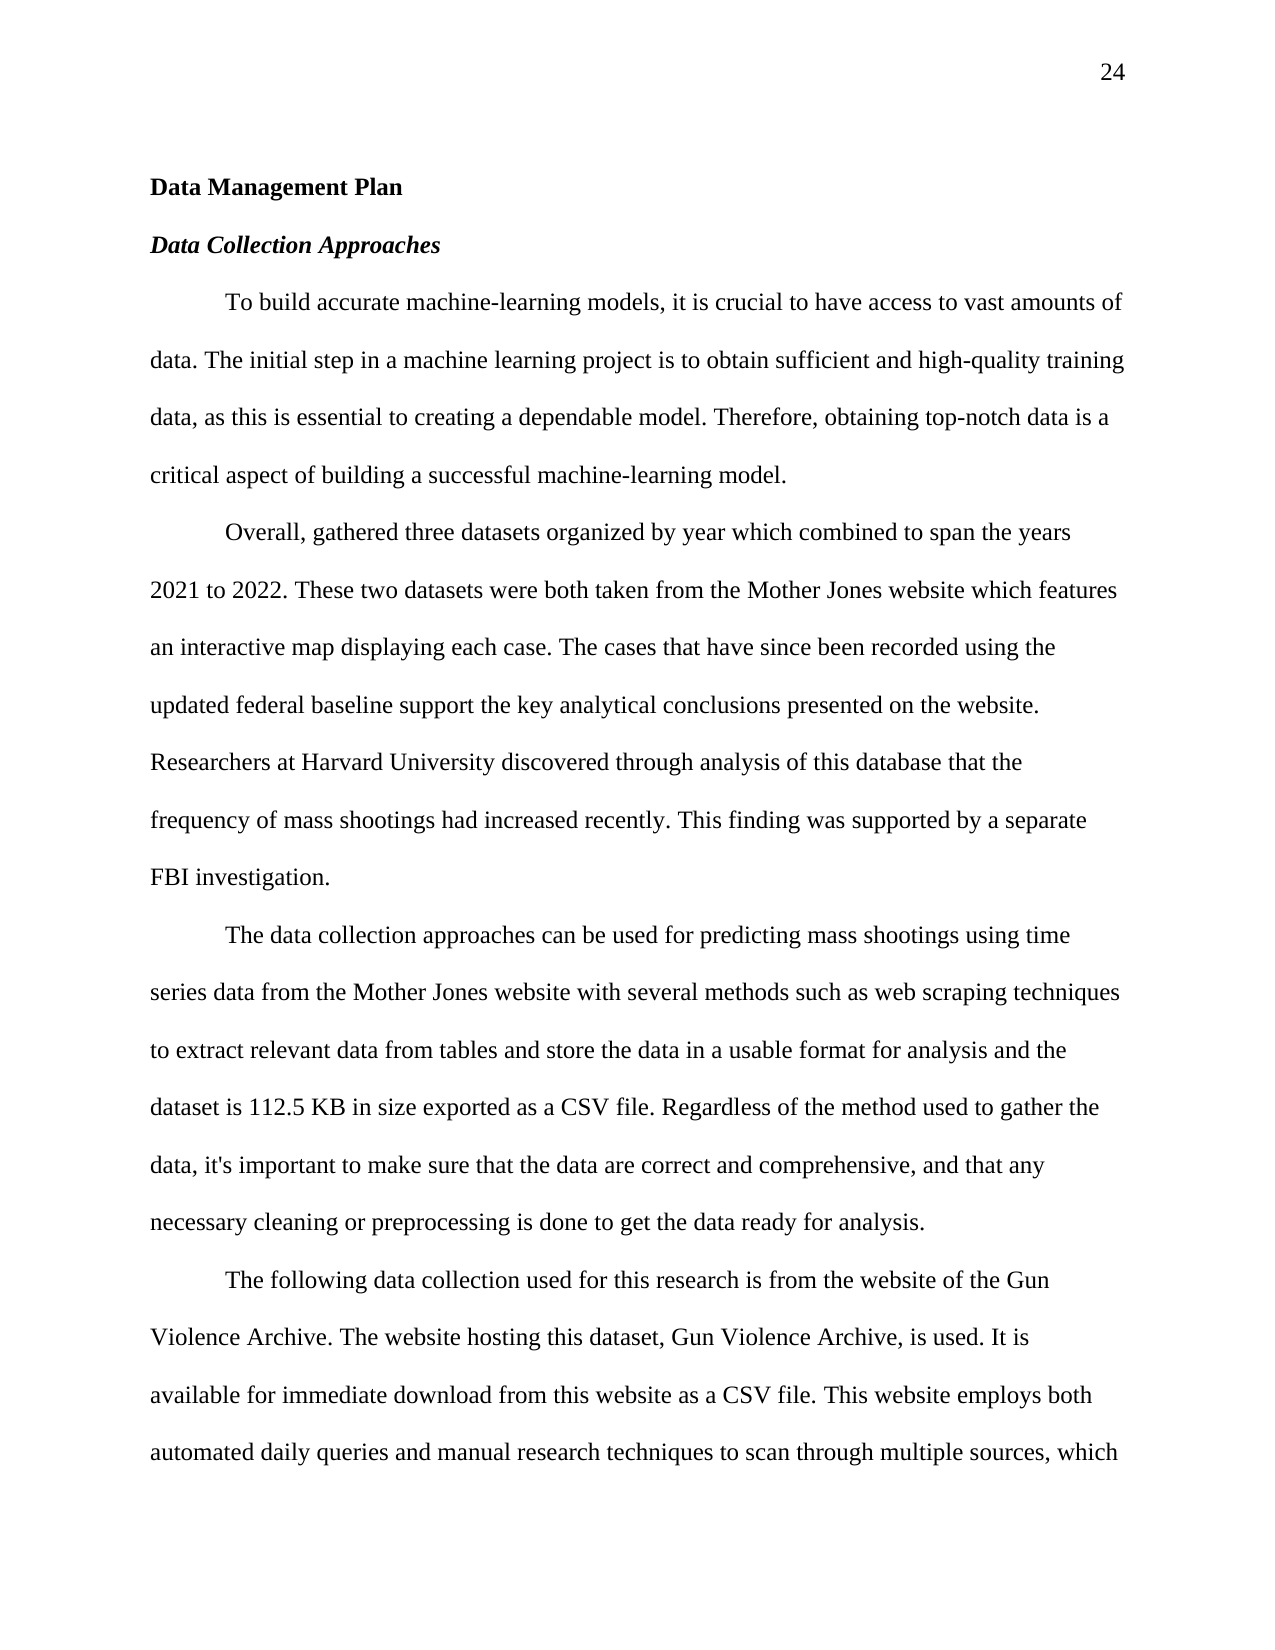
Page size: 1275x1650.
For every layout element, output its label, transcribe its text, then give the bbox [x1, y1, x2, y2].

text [150, 1265, 1125, 1466]
text To build accurate machine-learning models, it is crucial to have access to vast amounts of data. The initial step in a machine learning project is to obtain sufficient and high-quality training data, as this is essential to creating a dependable model. Therefore, obtaining top-notch data is a critical aspect of building a successful machine-learning model. [150, 287, 1125, 489]
subtitle Data Management Plan [150, 172, 1086, 201]
text The data collection approaches can be used for predicting mass shootings using time series data from the Mother Jones website with several methods such as web scraping techniques to extract relevant data from tables and store the data in a usable format for analysis and the dataset is 112.5 KB in size exported as a CSV file. Regardless of the method used to gather the data, it's important to make sure that the data are correct and comprehensive, and that any necessary cleaning or preprocessing is done to get the data ready for analysis. [150, 920, 1125, 1236]
text Overall, gathered three datasets organized by year which combined to span the years 2021 to 2022. These two datasets were both taken from the Mother Jones website which features an interactive map displaying each case. The cases that have since been recorded using the updated federal baseline support the key analytical conclusions presented on the website. Researchers at Harvard University discovered through analysis of this database that the frequency of mass shootings had increased recently. This finding was supported by a separate FBI investigation. [150, 517, 1125, 891]
text Data Collection Approaches [150, 230, 1125, 259]
